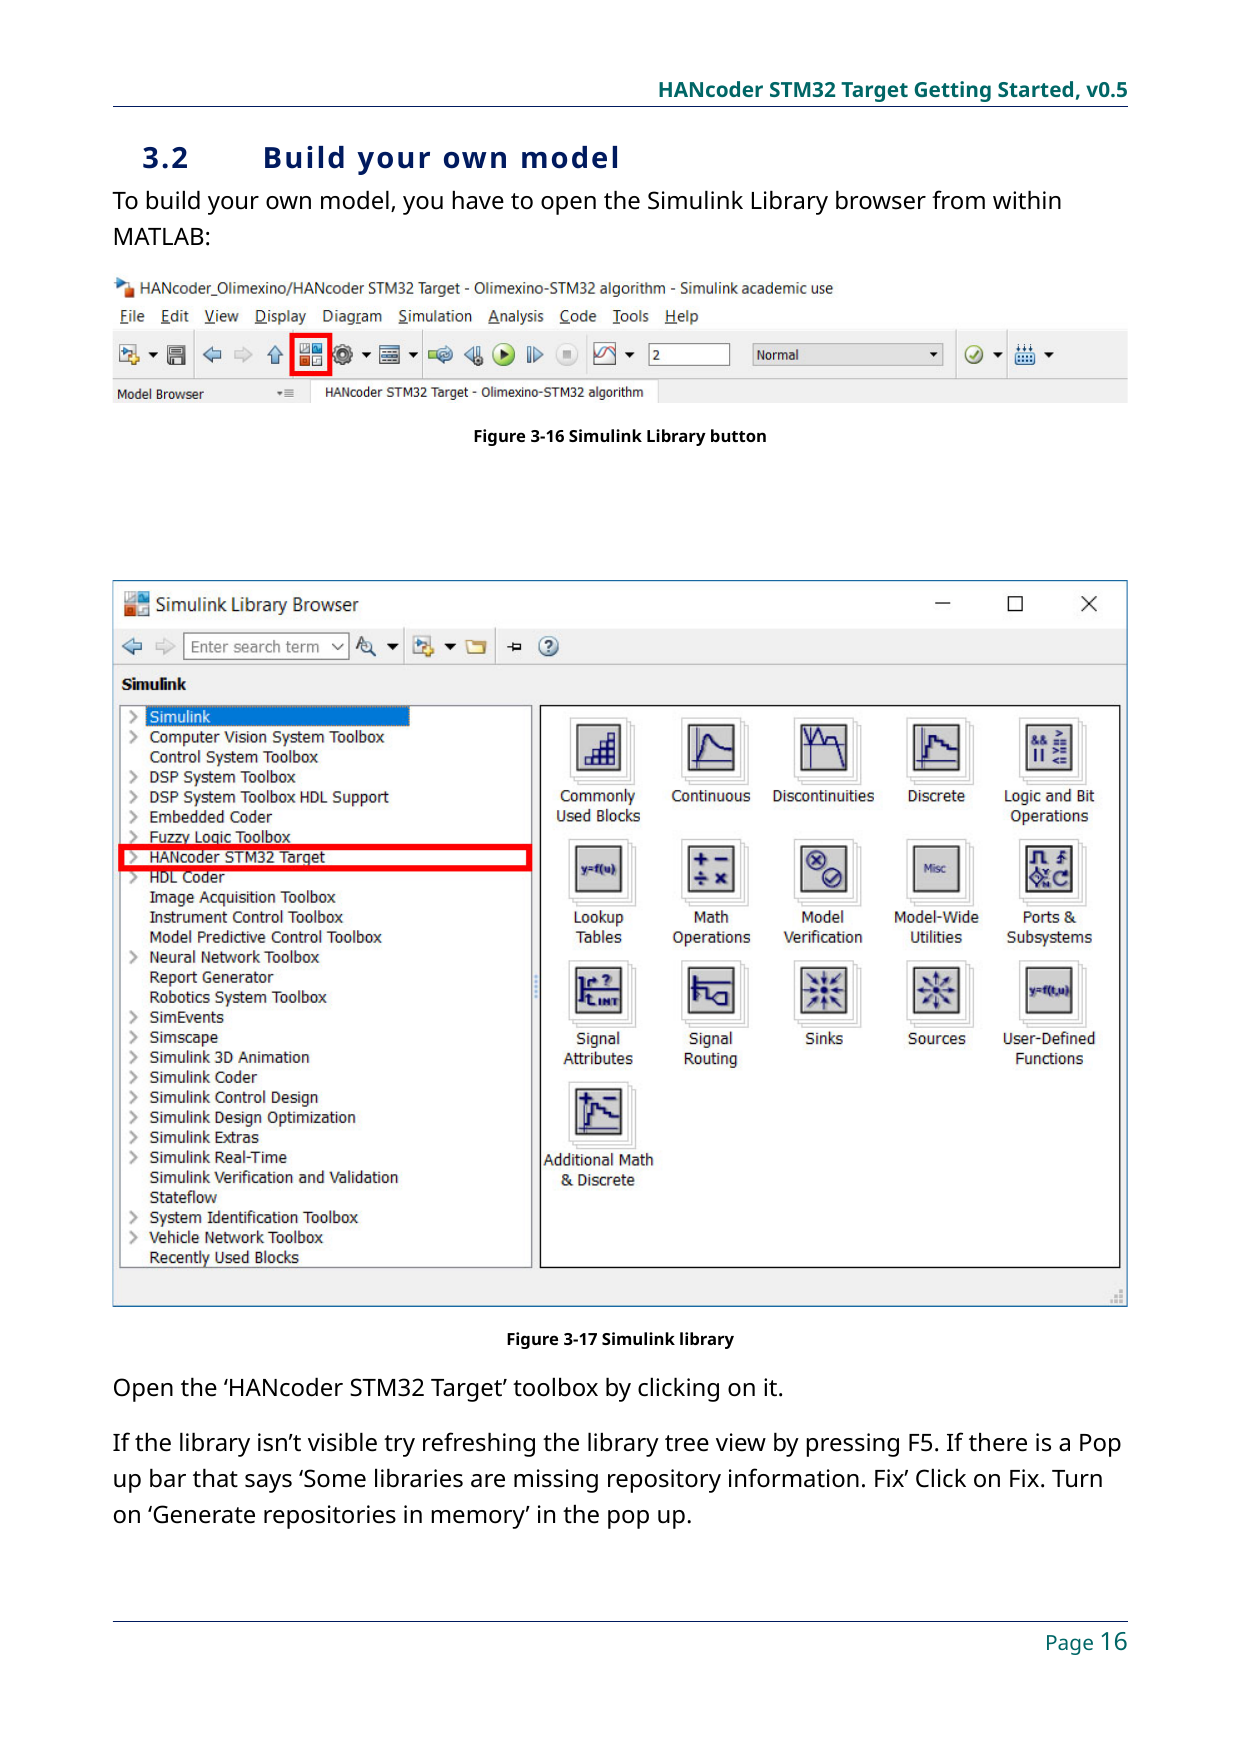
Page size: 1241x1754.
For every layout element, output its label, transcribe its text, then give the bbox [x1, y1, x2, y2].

text To build your own model, you have to open the Simulink Library browser from within MATLAB: [112, 183, 1128, 252]
subtitle Build your own model [142, 137, 1128, 177]
picture [112, 580, 1128, 1307]
picture [112, 273, 1128, 403]
text Open the ‘HANcoder STM32 Target’ toolbox by clicking on it. [112, 1371, 1128, 1404]
text If the library isn’t visible try refreshing the library tree view by pressing F5. If there is a Pop up bar that says ‘Some libraries are missing repository information. Fix’ Click on Fix. Turn on ‘Generate repositories in memory’ in the pop up. [112, 1426, 1128, 1530]
